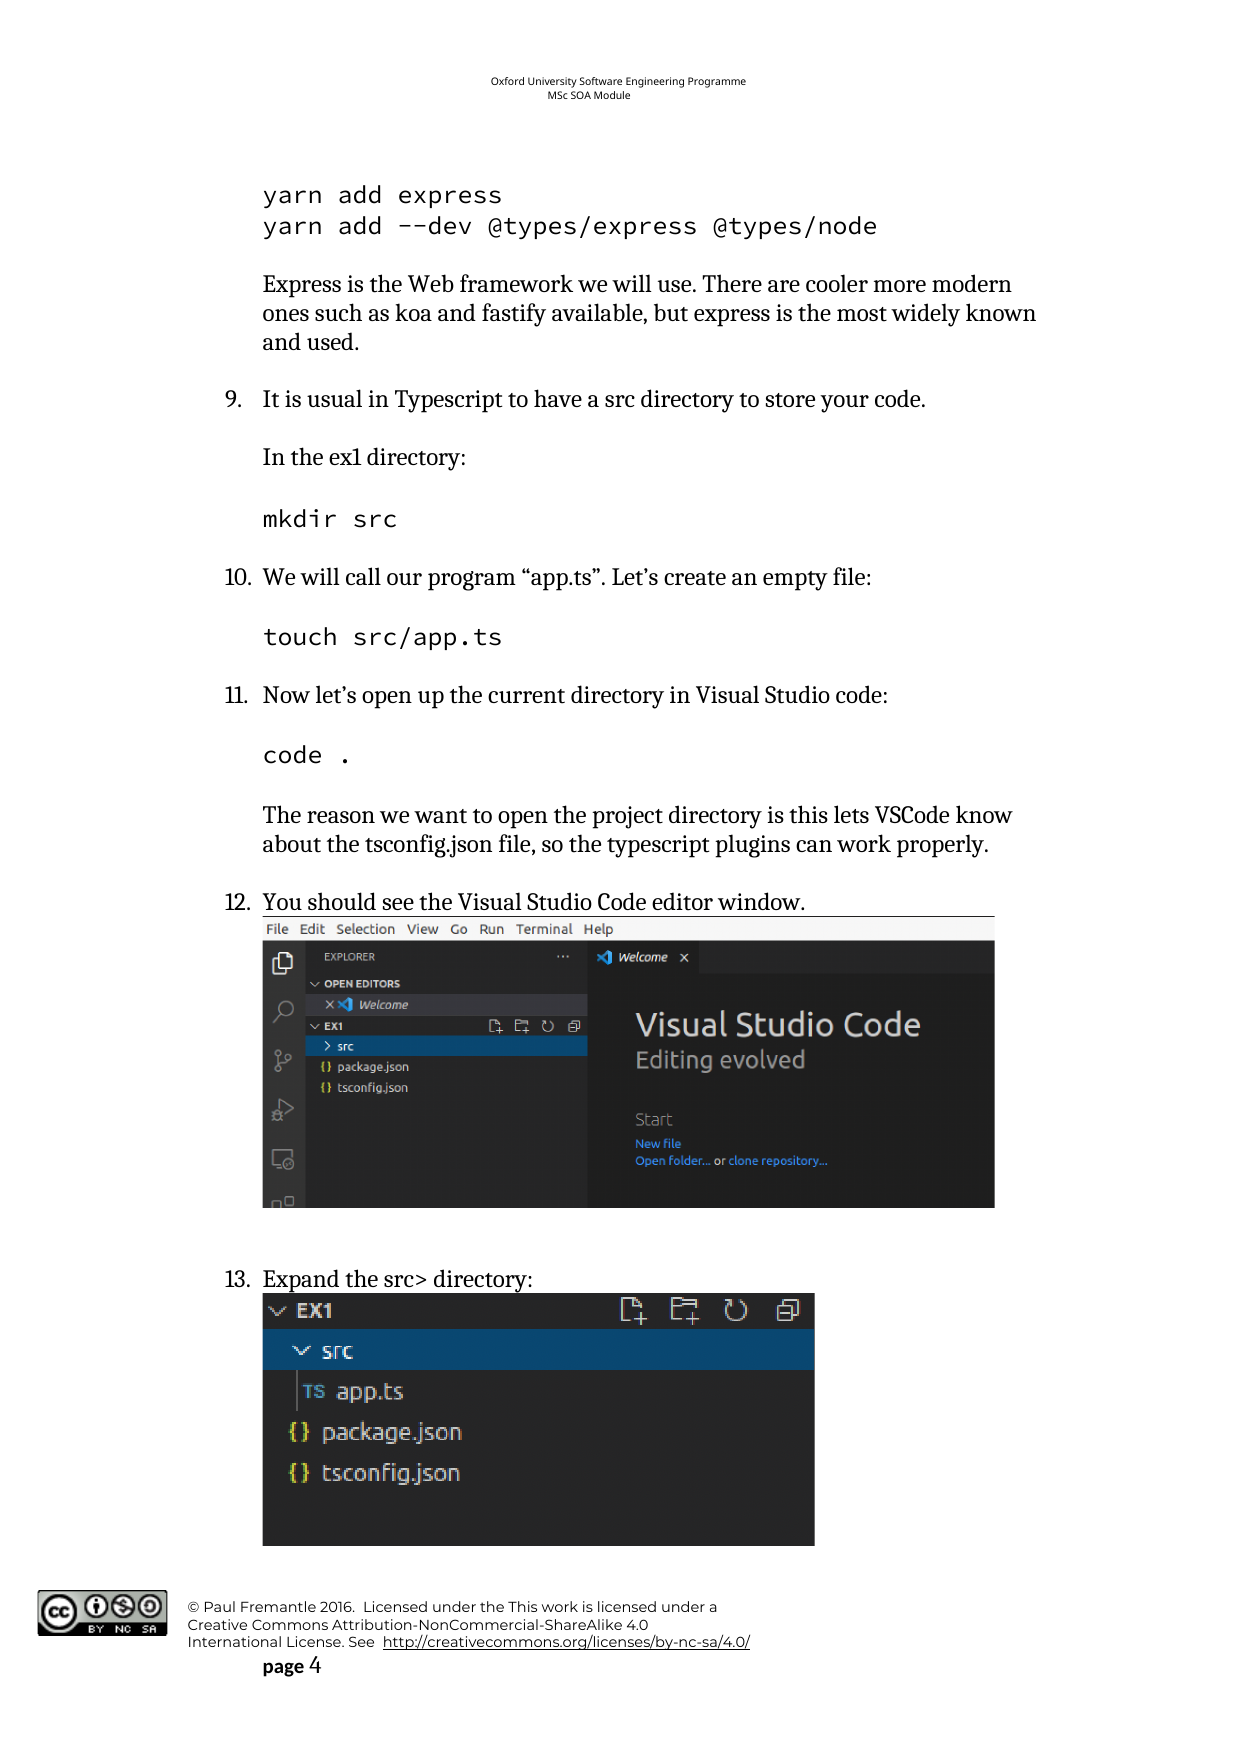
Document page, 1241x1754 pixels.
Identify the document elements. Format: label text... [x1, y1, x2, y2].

picture [262, 1293, 815, 1546]
picture [37, 1590, 168, 1636]
text yarn add express [262, 150, 1049, 210]
text mkdir src [262, 472, 1049, 534]
text Express is the Web framework we will use. There are cooler more modern ones such as koa and fastify available, but express is the most widely known and used. [262, 270, 1049, 357]
list Now let’s open up the current directory in Visual Studio code: code . The reason we want to open the project directory is this lets VSCode know about the tsconfig.json file, so the typescript plugins can work properly. [225, 681, 1049, 888]
picture [262, 916, 995, 1208]
text yarn add --dev @types/express @types/node [262, 210, 1049, 242]
list It is usual in Typescript to have a src directory to store your code. In the ex1 directory: [225, 385, 1049, 472]
list We will call our program “app.ts”. Let’s create an empty file: touch src/app.ts [225, 563, 1049, 681]
